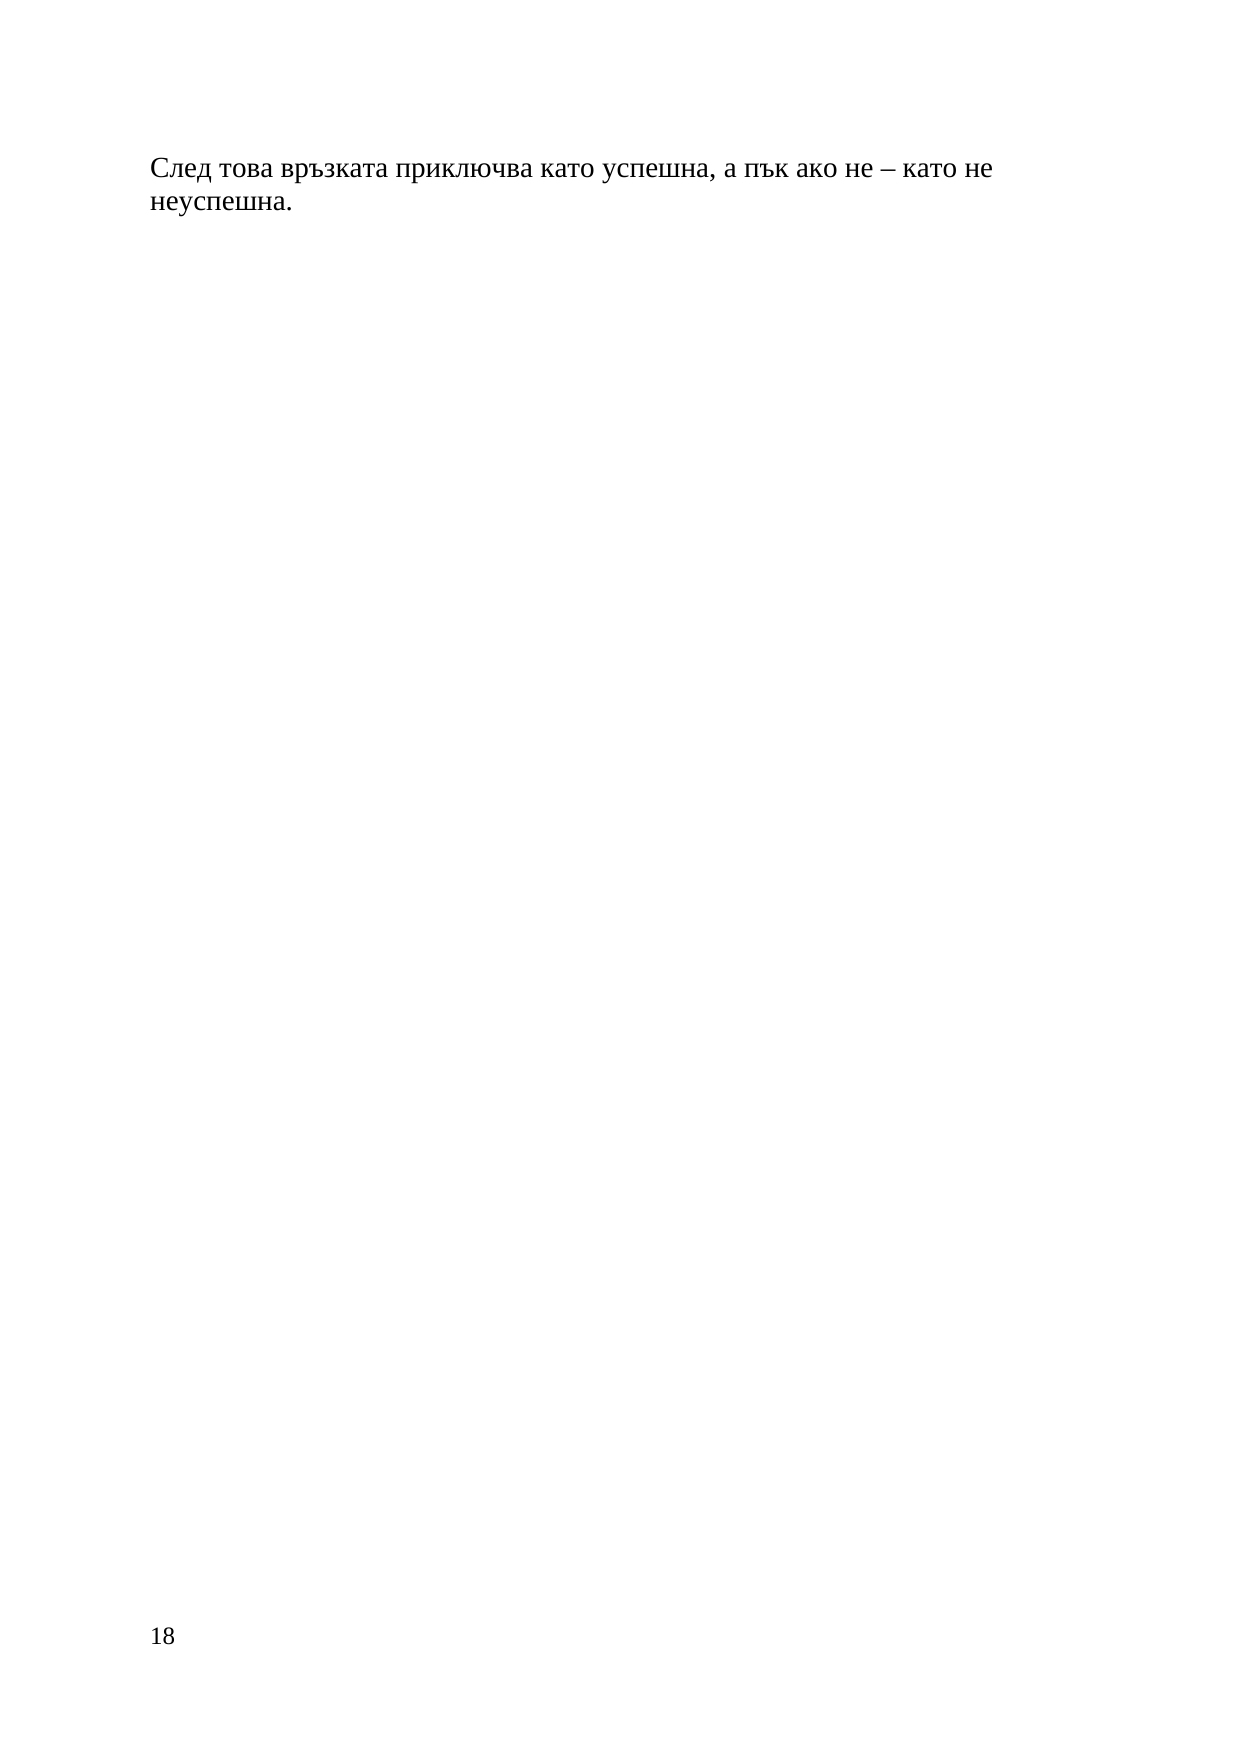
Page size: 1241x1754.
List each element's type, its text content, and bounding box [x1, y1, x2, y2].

text След това връзката приключва като успешна, а пък ако не – като не неуспешна. [150, 150, 1090, 217]
